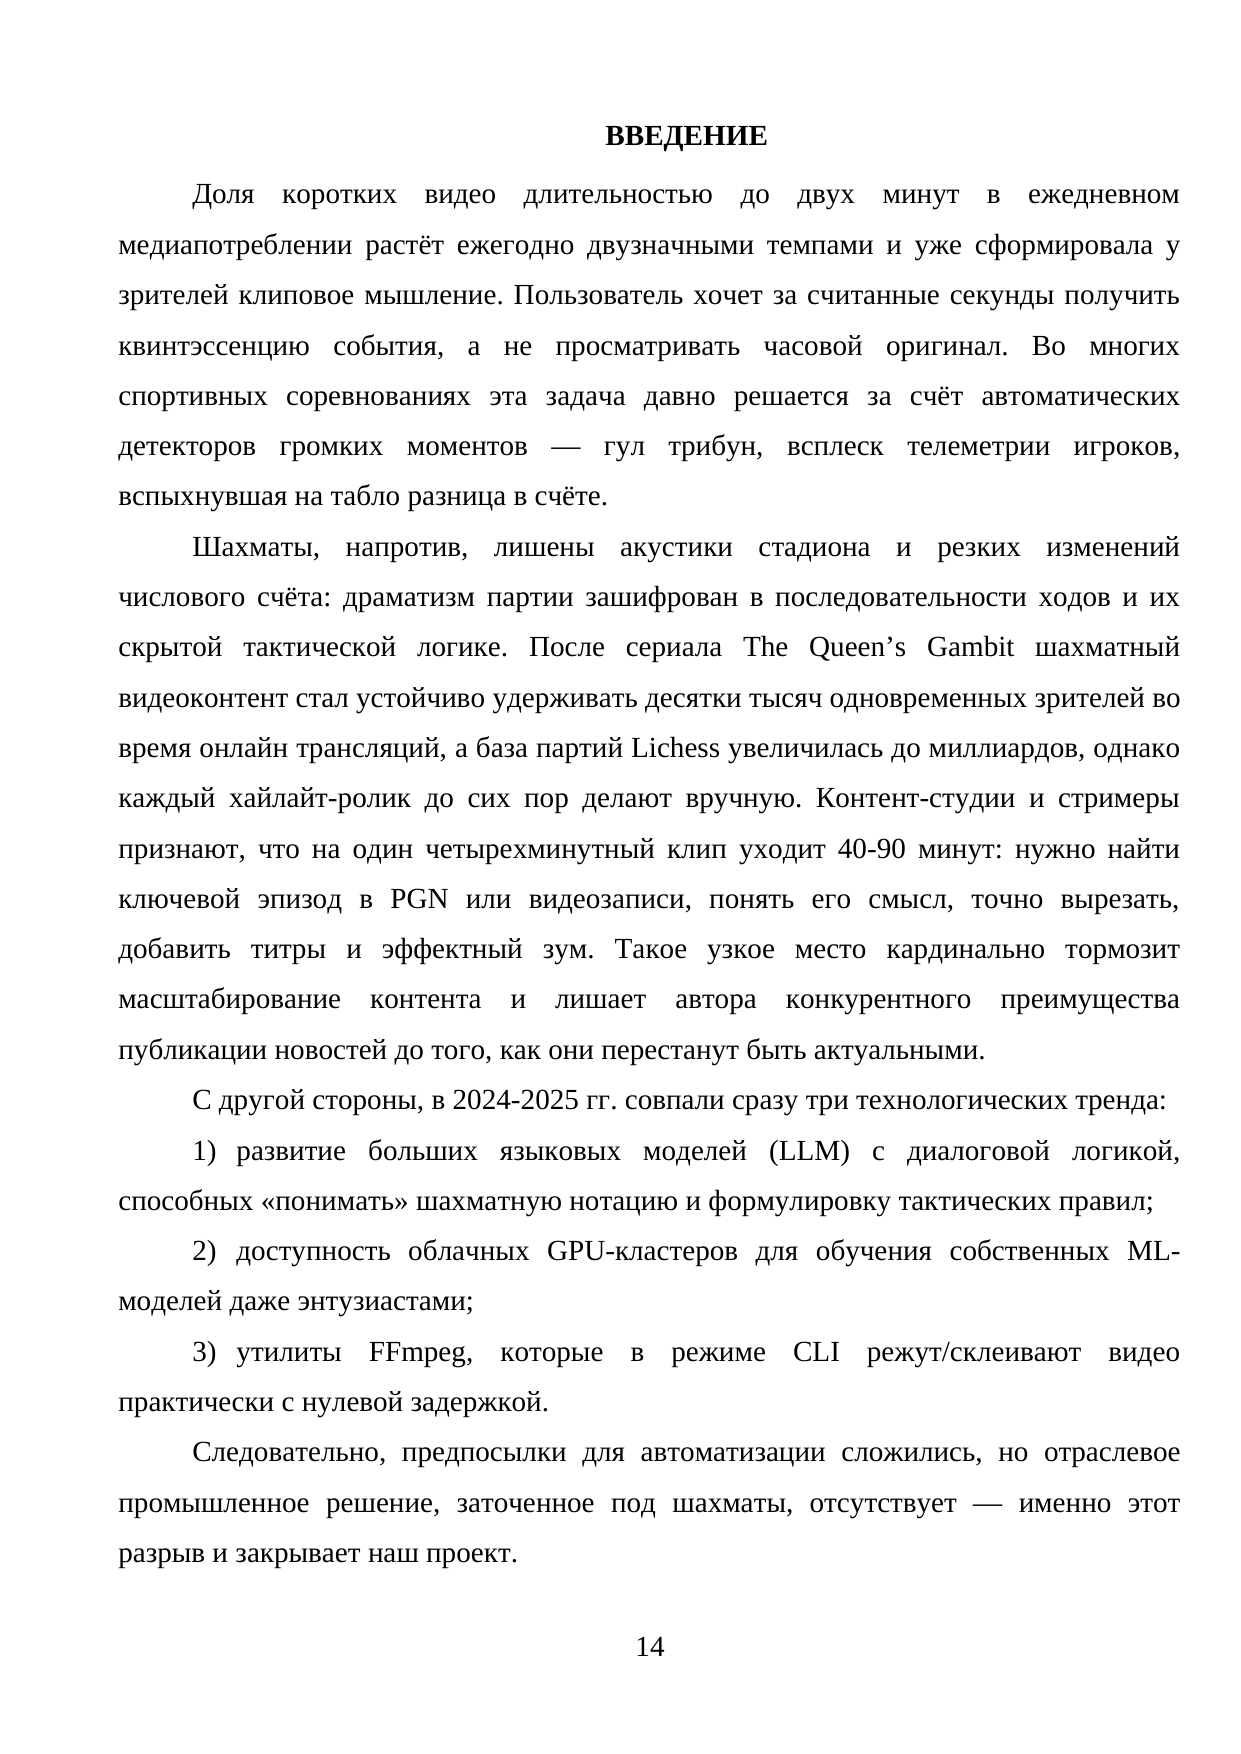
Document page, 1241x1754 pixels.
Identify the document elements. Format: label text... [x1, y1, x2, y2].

text доступность облачных GPU-кластеров для обучения собственных ML-моделей даже энтузиастами; [118, 1233, 1181, 1317]
text Доля коротких видео длительностью до двух минут в ежедневном медиапотреблении растёт ежегодно двузначными темпами и уже сформировала у зрителей клиповое мышление. Пользователь хочет за считанные секунды получить квинтэссенцию события, а не просматривать часовой оригинал. Во многих спортивных соревнованиях эта задача давно решается за счёт автоматических детекторов громких моментов — гул трибун, всплеск телеметрии игроков, вспыхнувшая на табло разница в счёте. [118, 177, 1181, 512]
text Шахматы, напротив, лишены акустики стадиона и резких изменений числового счёта: драматизм партии зашифрован в последовательности ходов и их скрытой тактической логике. После сериала The Queen’s Gambit шахматный видеоконтент стал устойчиво удерживать десятки тысяч одновременных зрителей во время онлайн трансляций, а база партий Lichess увеличилась до миллиардов, однако каждый хайлайт-ролик до сих пор делают вручную. Контент-студии и стримеры признают, что на один четырехминутный клип уходит 40-90 минут: нужно найти ключевой эпизод в PGN или видеозаписи, понять его смысл, точно вырезать, добавить титры и эффектный зум. Такое узкое место кардинально тормозит масштабирование контента и лишает автора конкурентного преимущества публикации новостей до того, как они перестанут быть актуальными. [118, 529, 1181, 1066]
subtitle ВВЕДЕНИЕ [118, 118, 1181, 152]
text развитие больших языковых моделей (LLM) с диалоговой логикой, способных «понимать» шахматную нотацию и формулировку тактических правил; [118, 1133, 1181, 1216]
text Следовательно, предпосылки для автоматизации сложились, но отраслевое промышленное решение, заточенное под шахматы, отсутствует — именно этот разрыв и закрывает наш проект. [118, 1434, 1181, 1569]
text утилиты FFmpeg, которые в режиме CLI режут/склеивают видео практически с нулевой задержкой. [118, 1334, 1181, 1418]
text С другой стороны, в 2024-2025 гг. совпали сразу три технологических тренда: [118, 1082, 1181, 1116]
